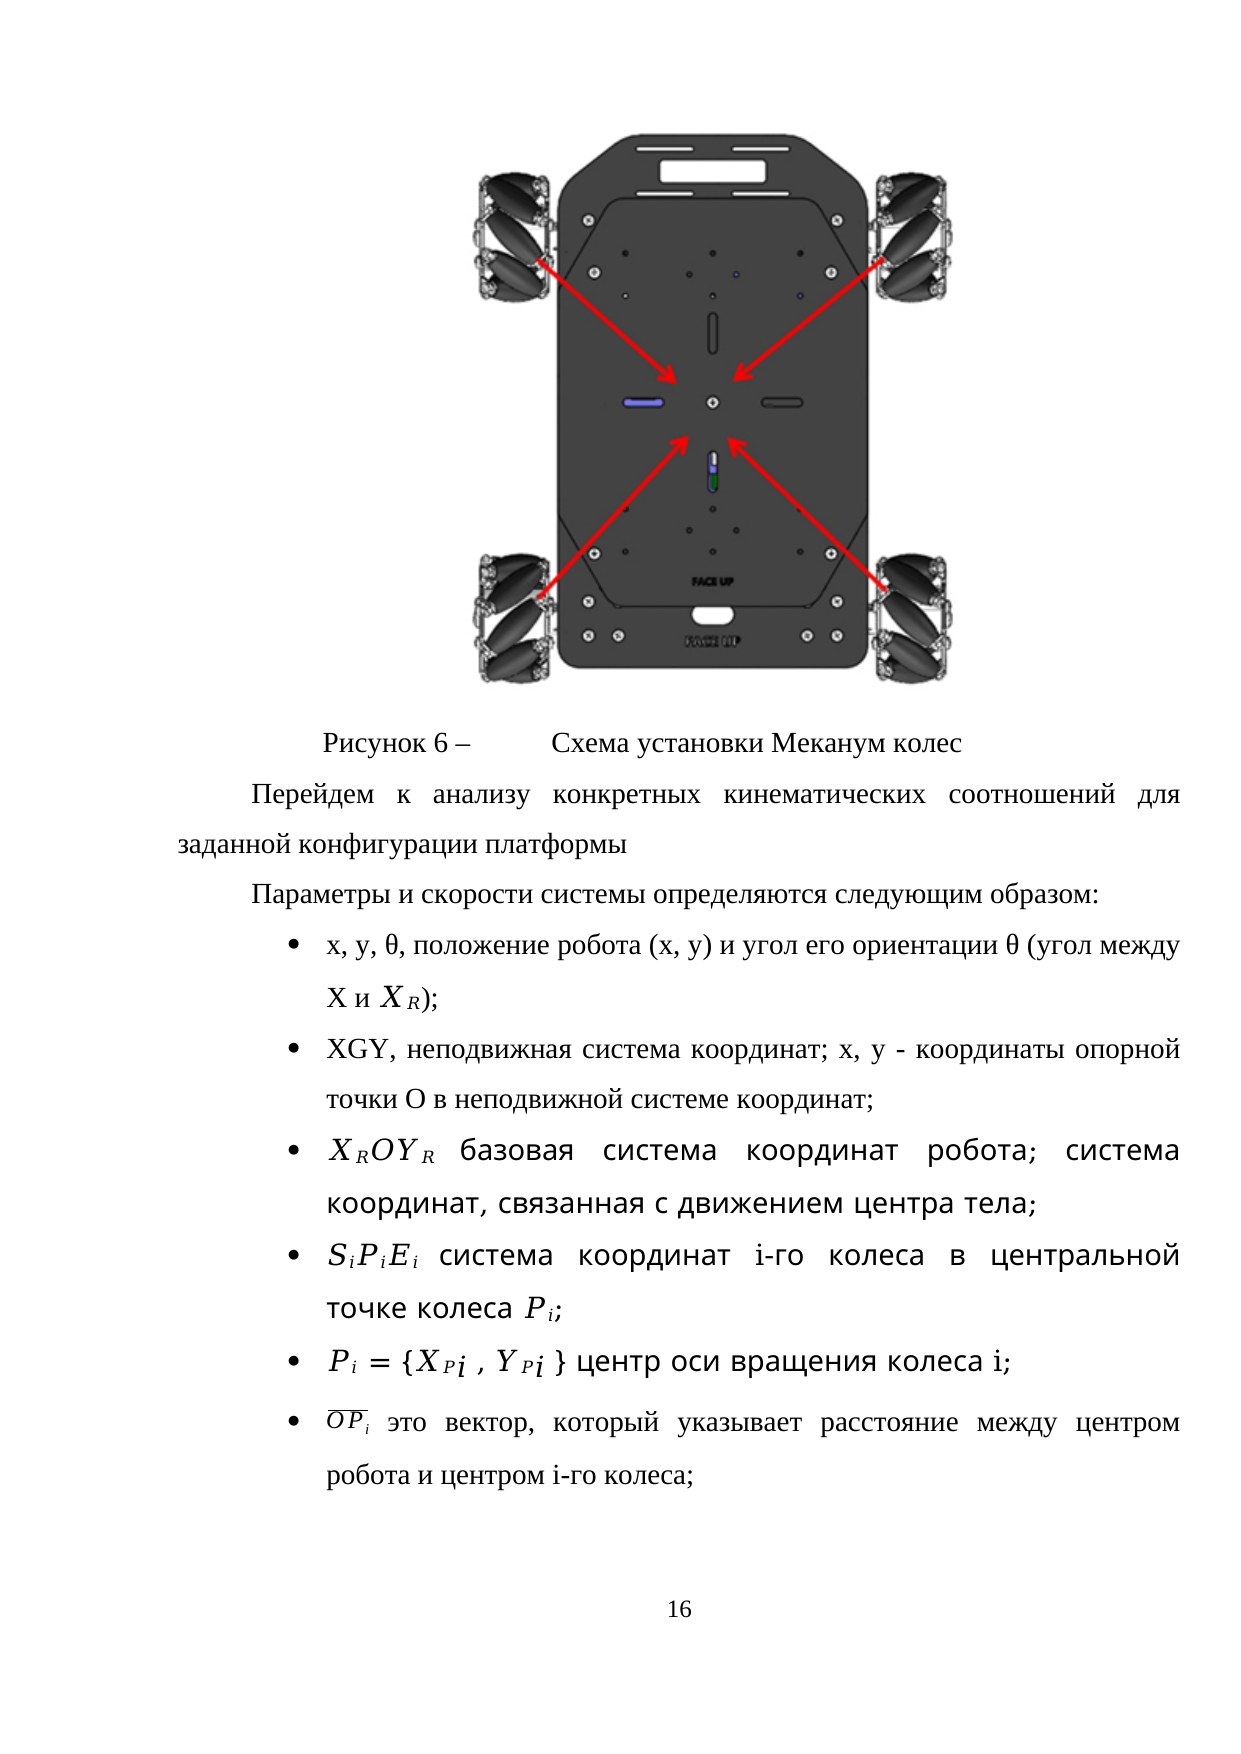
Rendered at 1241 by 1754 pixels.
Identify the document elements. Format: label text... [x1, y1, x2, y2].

list 𝑆𝑖𝑃𝑖𝐸𝑖 система координат i-го колеса в центральной точке колеса 𝑃𝑖; [288, 1237, 1181, 1325]
list 𝑃𝑖 = {𝑋𝑃𝑖 , 𝑌𝑃𝑖 } центр оси вращения колеса i; [288, 1342, 1181, 1383]
list 𝑋𝑅𝑂𝑌𝑅 базовая система координат робота; система координат, связанная с движением центра тела; [288, 1132, 1181, 1219]
picture [432, 118, 1000, 709]
text Параметры и скорости системы определяются следующим образом: [177, 877, 1181, 910]
list это вектор, который указывает расстояние между центром робота и центром i-го колеса; [288, 1404, 1181, 1490]
text Схема установки Меканум колес [177, 726, 1181, 759]
list x, y, θ, положение робота (x, y) и угол его ориентации θ (угол между X и 𝑋𝑅); [288, 927, 1181, 1013]
text Перейдем к анализу конкретных кинематических соотношений для заданной конфигурации платформы [177, 776, 1181, 860]
list XGY, неподвижная система координат; x, y - координаты опорной точки O в неподвижной системе координат; [288, 1031, 1181, 1115]
